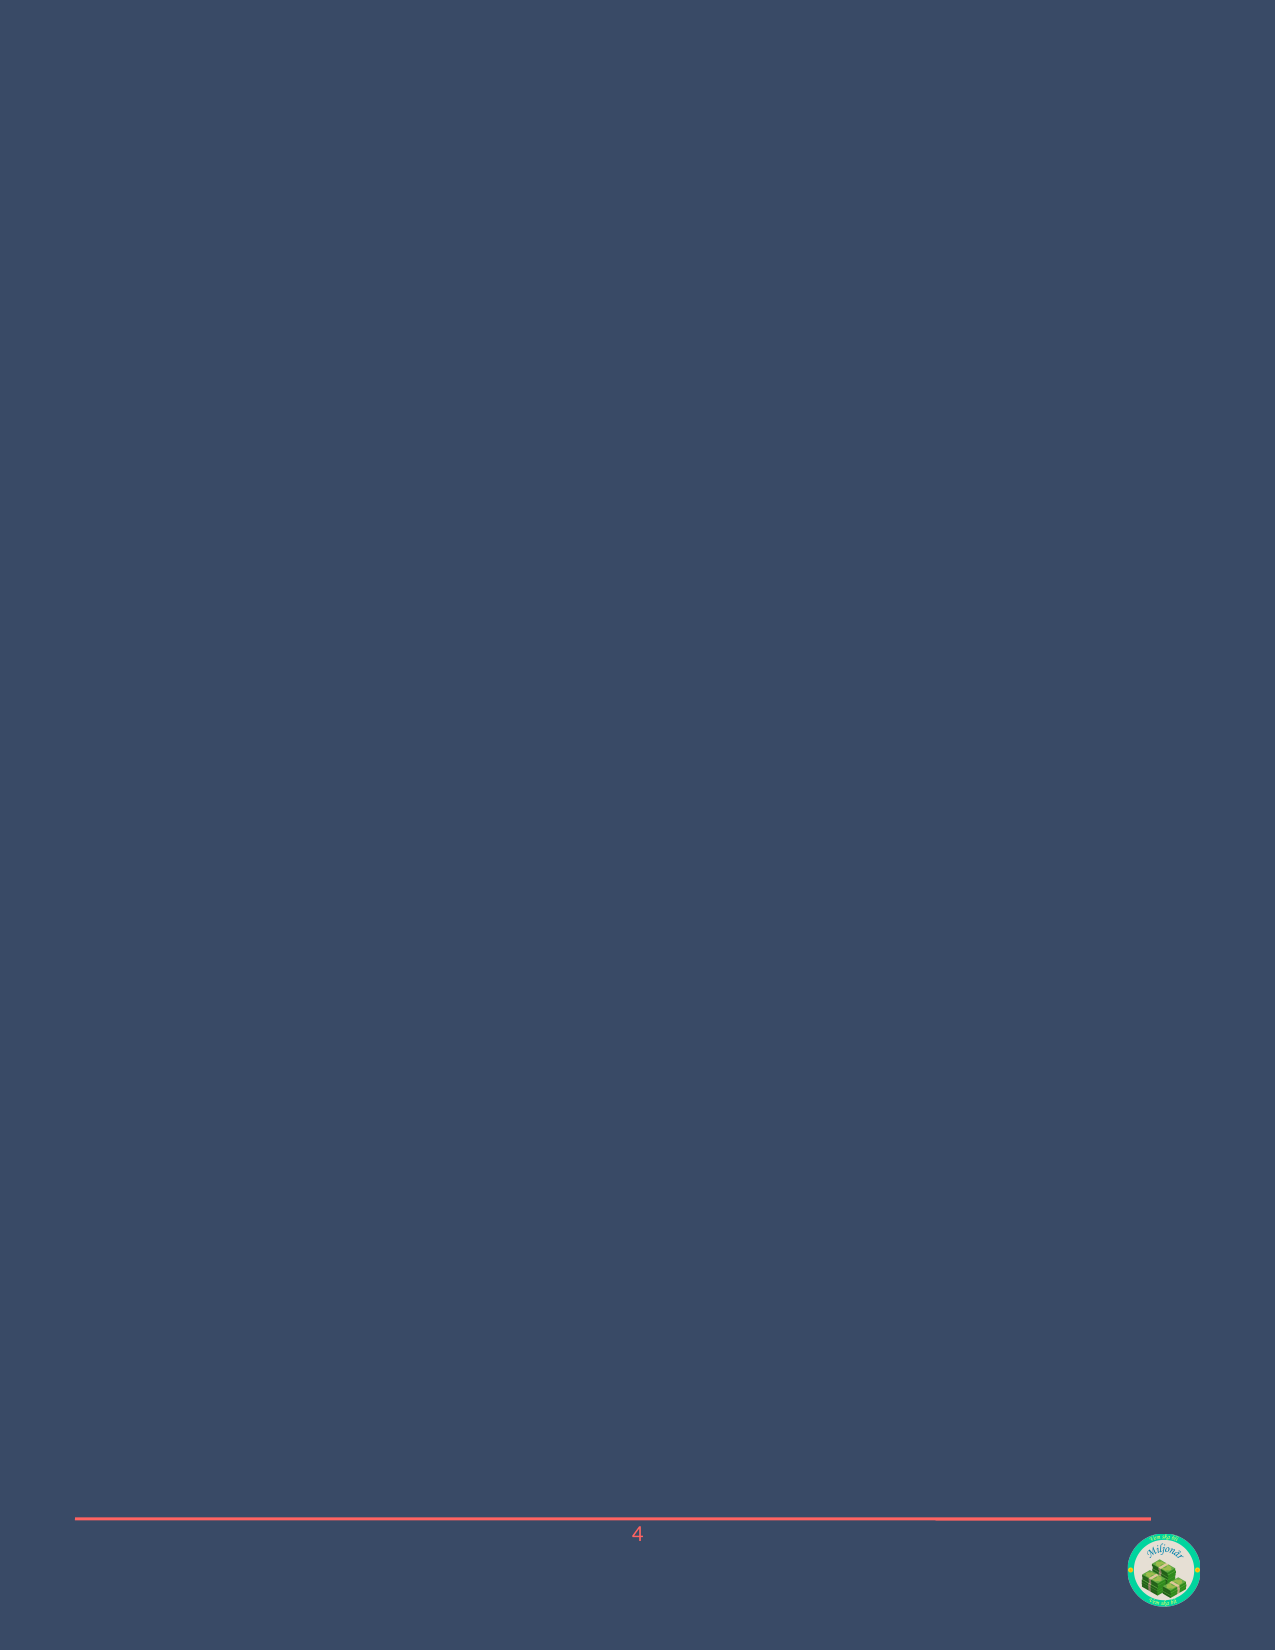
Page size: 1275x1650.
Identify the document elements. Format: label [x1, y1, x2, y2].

picture [1127, 1534, 1200, 1607]
